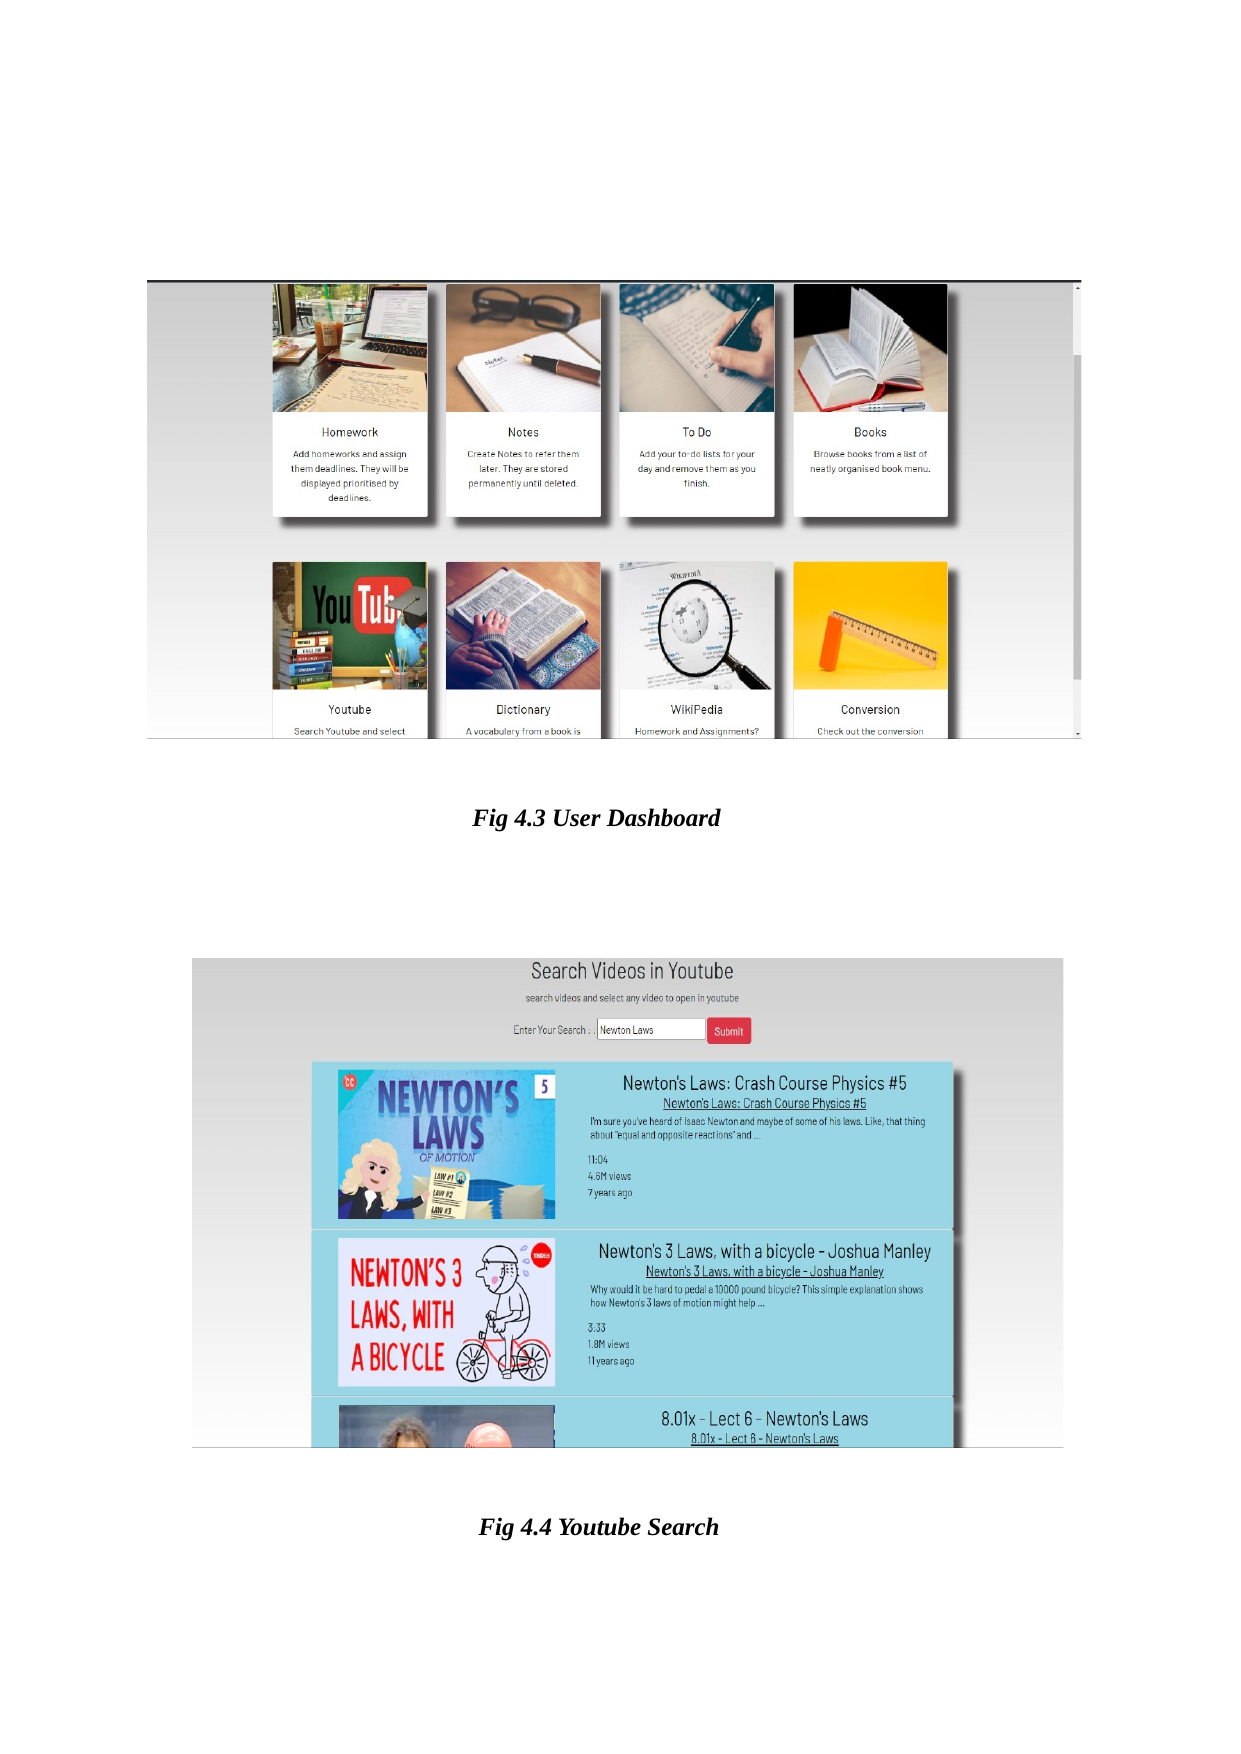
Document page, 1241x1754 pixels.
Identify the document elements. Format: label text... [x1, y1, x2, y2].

picture [147, 280, 1082, 739]
picture [192, 958, 1064, 1448]
text Fig 4.4 Youtube Search [147, 1512, 1108, 1541]
list Fig 4.3 User Dashboard [222, 803, 1108, 832]
